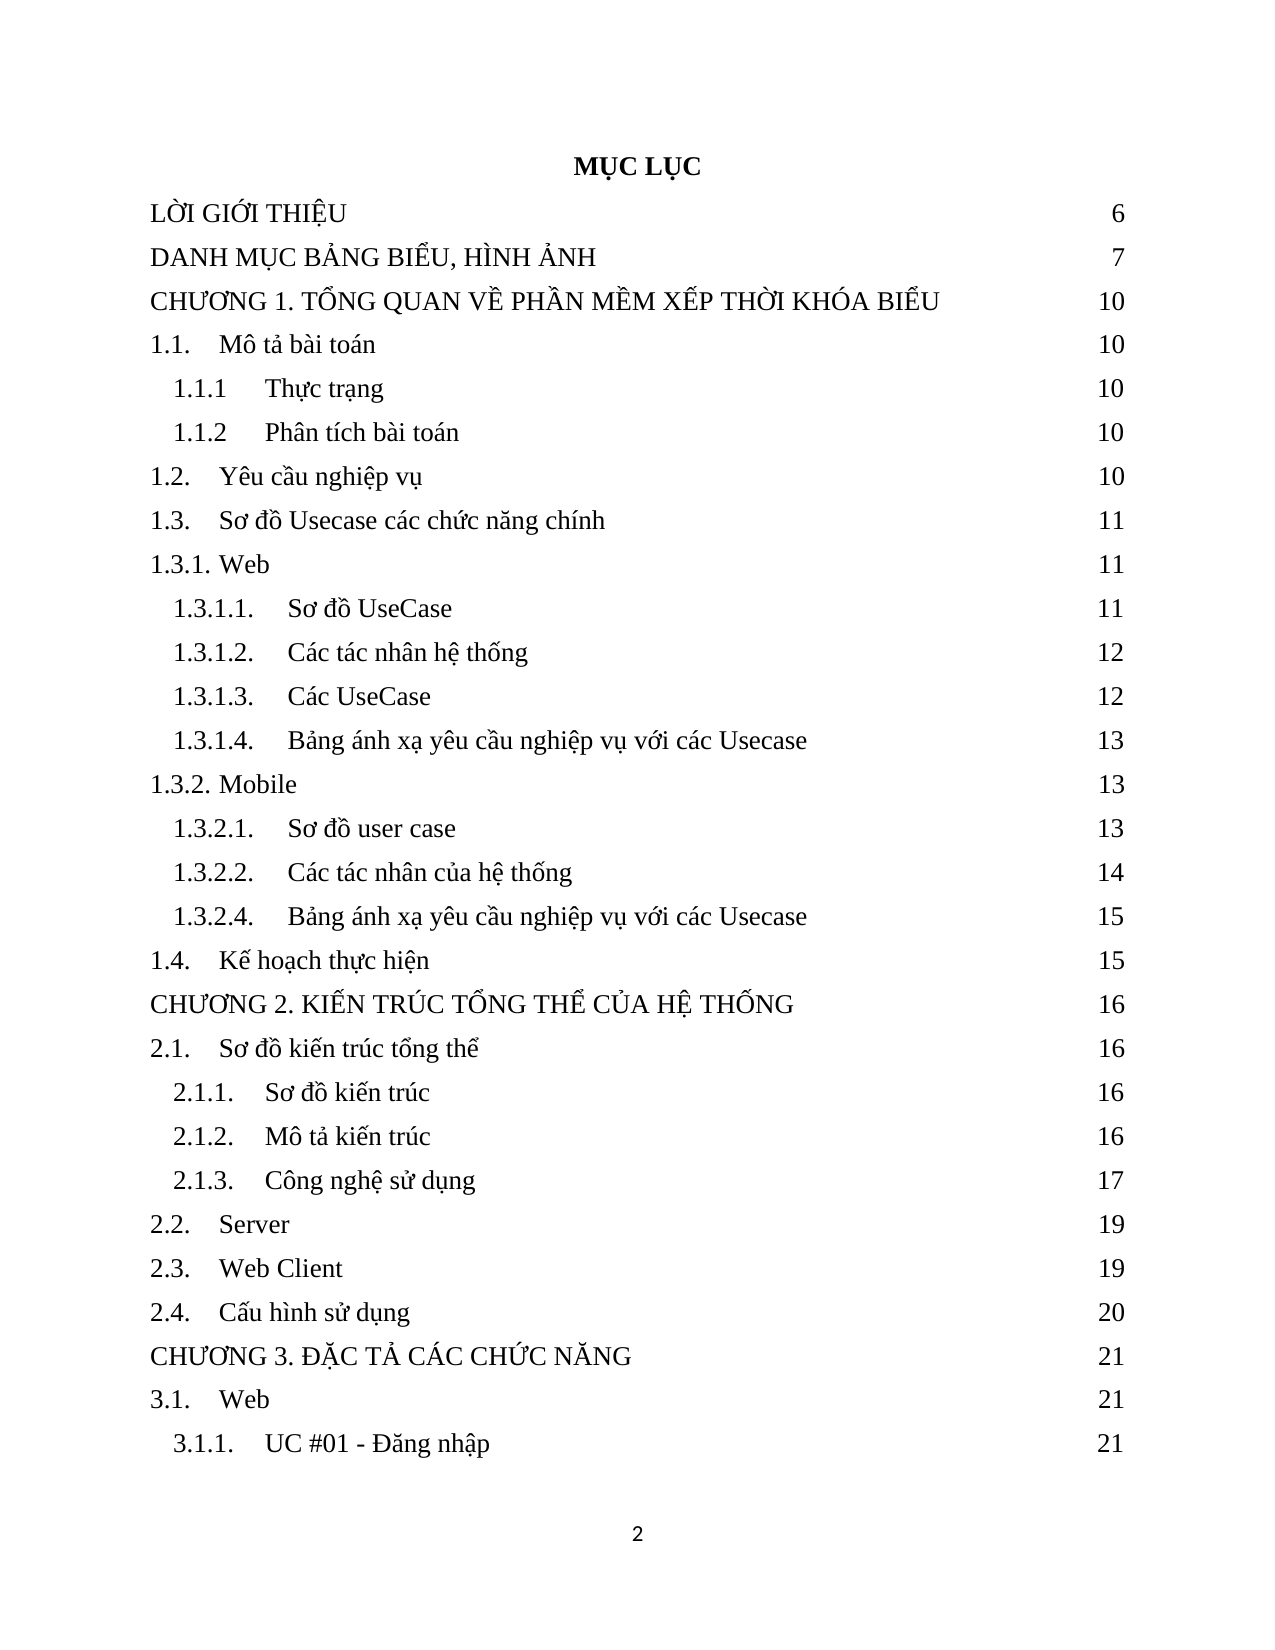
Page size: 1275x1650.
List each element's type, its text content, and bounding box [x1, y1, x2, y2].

text DANH MỤC BẢNG BIỂU, HÌNH ẢNH 7 [150, 241, 1125, 272]
text 1.3.2.2. Các tác nhân của hệ thống 14 [173, 856, 1125, 887]
text 1.3.2.1. Sơ đồ user case 13 [173, 812, 1125, 843]
text CHƯƠNG 3. ĐẶC TẢ CÁC CHỨC NĂNG 21 [150, 1339, 1125, 1371]
text 2.4. Cấu hình sử dụng 20 [150, 1296, 1125, 1327]
text 2.1.3. Công nghệ sử dụng 17 [173, 1164, 1125, 1195]
text MỤC LỤC [150, 150, 1125, 181]
text 1.1.1 Thực trạng 10 [173, 372, 1125, 404]
text 2.2. Server 19 [150, 1208, 1125, 1239]
text 1.4. Kế hoạch thực hiện 15 [150, 944, 1125, 975]
text 1.3.2. Mobile 13 [150, 768, 1125, 799]
text 1.3.2.4. Bảng ánh xạ yêu cầu nghiệp vụ với các Usecase 15 [173, 900, 1125, 931]
text 3.1. Web 21 [150, 1383, 1125, 1415]
text CHƯƠNG 1. TỔNG QUAN VỀ PHẦN MỀM XẾP THỜI KHÓA BIỂU 10 [150, 284, 1125, 316]
text 3.1.1. UC #01 - Đăng nhập 21 [173, 1427, 1125, 1459]
text 2.1. Sơ đồ kiến trúc tổng thể 16 [150, 1032, 1125, 1063]
text 1.3.1.3. Các UseCase 12 [173, 680, 1125, 711]
text 2.1.2. Mô tả kiến trúc 16 [173, 1120, 1125, 1151]
text 1.3. Sơ đồ Usecase các chức năng chính 11 [150, 504, 1125, 536]
text 1.3.1.1. Sơ đồ UseCase 11 [173, 592, 1125, 623]
text LỜI GIỚI THIỆU 6 [150, 197, 1125, 228]
text 1.3.1.4. Bảng ánh xạ yêu cầu nghiệp vụ với các Usecase 13 [173, 724, 1125, 755]
text 2.3. Web Client 19 [150, 1252, 1125, 1283]
text 1.1.2 Phân tích bài toán 10 [173, 416, 1125, 448]
text 1.3.1. Web 11 [150, 548, 1125, 579]
text 1.3.1.2. Các tác nhân hệ thống 12 [173, 636, 1125, 667]
text 1.2. Yêu cầu nghiệp vụ 10 [150, 460, 1125, 492]
text CHƯƠNG 2. KIẾN TRÚC TỔNG THỂ CỦA HỆ THỐNG 16 [150, 988, 1125, 1019]
text 2.1.1. Sơ đồ kiến trúc 16 [173, 1076, 1125, 1107]
text 1.1. Mô tả bài toán 10 [150, 328, 1125, 360]
